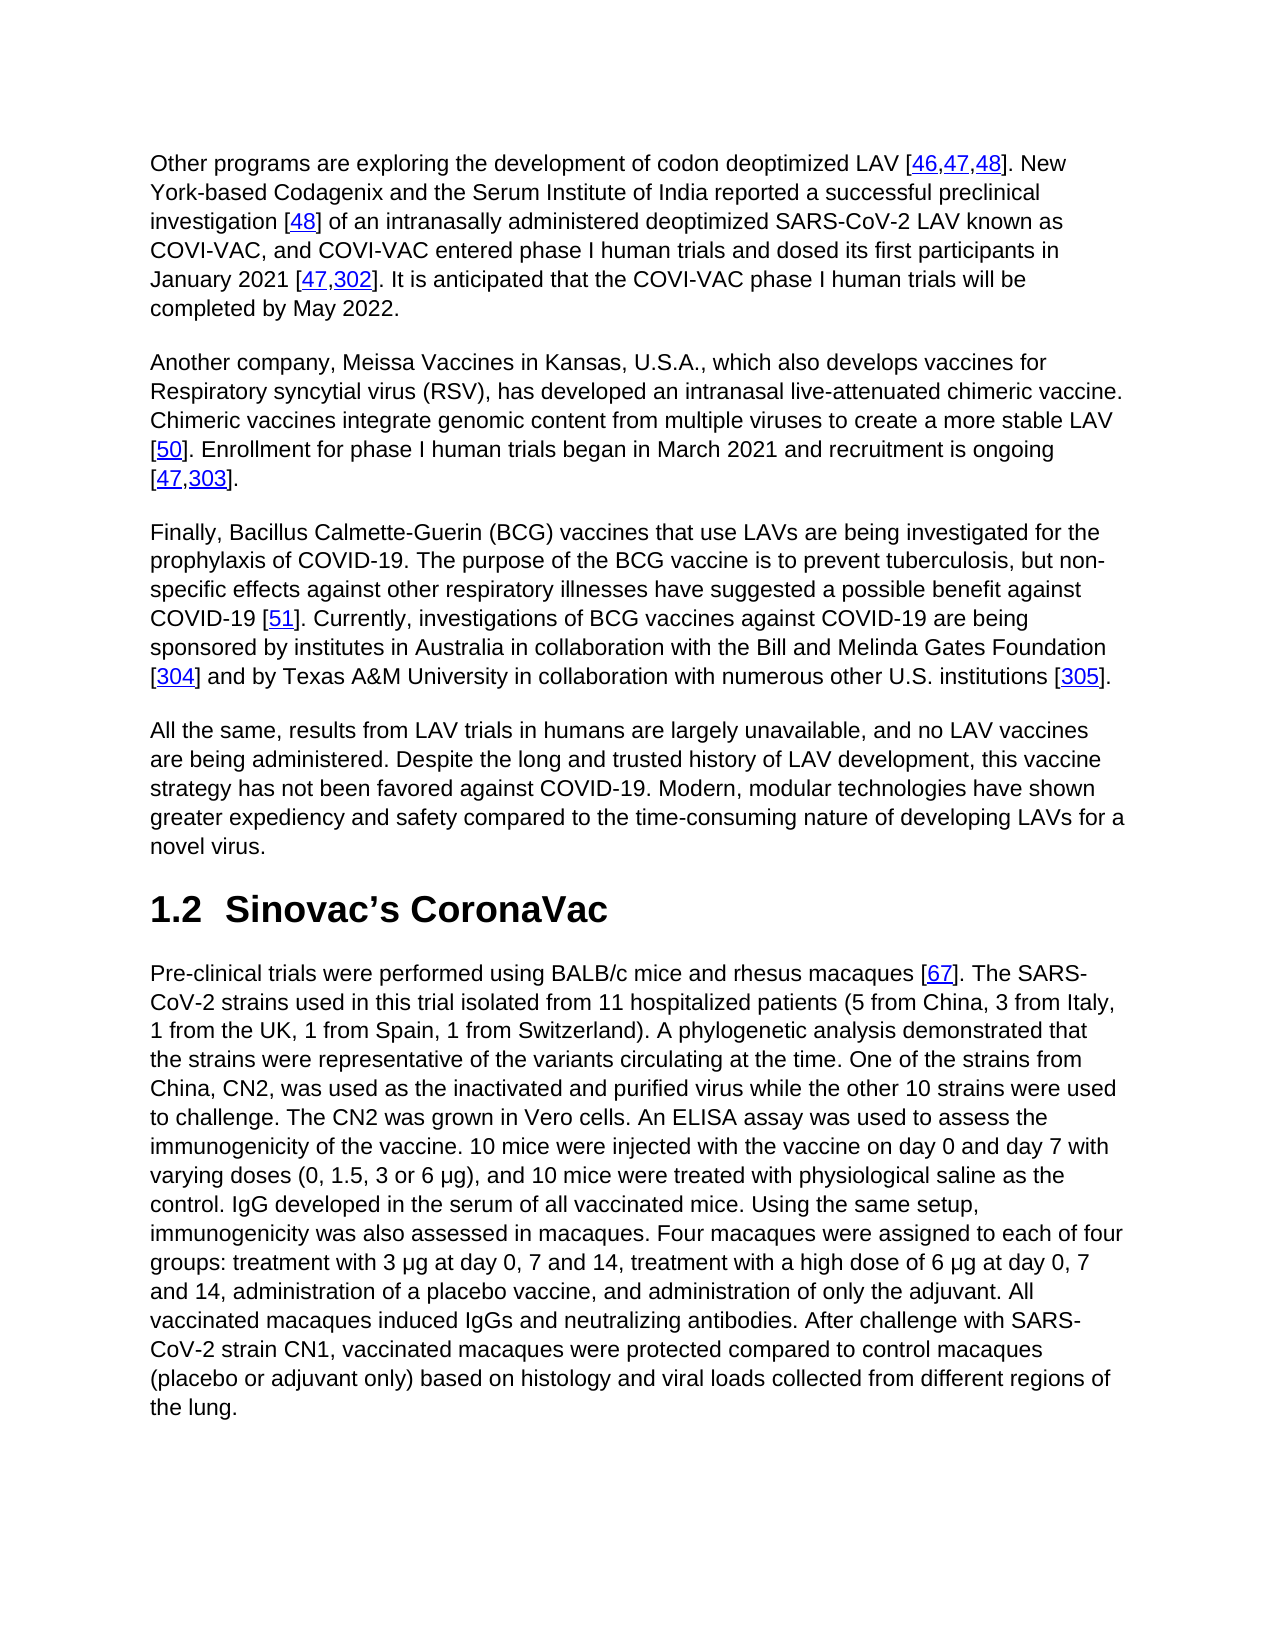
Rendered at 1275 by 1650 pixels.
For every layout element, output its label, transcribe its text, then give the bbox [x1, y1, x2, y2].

text All the same, results from LAV trials in humans are largely unavailable, and no LAV vaccines are being administered. Despite the long and trusted history of LAV development, this vaccine strategy has not been favored against COVID-19. Modern, modular technologies have shown greater expediency and safety compared to the time-consuming nature of developing LAVs for a novel virus. [150, 717, 1125, 859]
text Finally, Bacillus Calmette-Guerin (BCG) vaccines that use LAVs are being investigated for the prophylaxis of COVID-19. The purpose of the BCG vaccine is to prevent tuberculosis, but non-specific effects against other respiratory illnesses have suggested a possible benefit against COVID-19 [51]. Currently, investigations of BCG vaccines against COVID-19 are being sponsored by institutes in Australia in collaboration with the Bill and Melinda Gates Foundation [304] and by Texas A&M University in collaboration with numerous other U.S. institutions [305]. [150, 518, 1125, 690]
subtitle 1.2 Sinovac’s CoronaVac [150, 887, 1125, 930]
text Another company, Meissa Vaccines in Kansas, U.S.A., which also develops vaccines for Respiratory syncytial virus (RSV), has developed an intranasal live-attenuated chimeric vaccine. Chimeric vaccines integrate genomic content from multiple viruses to create a more stable LAV [50]. Enrollment for phase I human trials began in March 2021 and recruitment is ongoing [47,303]. [150, 349, 1125, 491]
text Other programs are exploring the development of codon deoptimized LAV [46,47,48]. New York-based Codagenix and the Serum Institute of India reported a successful preclinical investigation [48] of an intranasally administered deoptimized SARS-CoV-2 LAV known as COVI-VAC, and COVI-VAC entered phase I human trials and dosed its first participants in January 2021 [47,302]. It is anticipated that the COVI-VAC phase I human trials will be completed by May 2022. [150, 150, 1125, 321]
text Pre-clinical trials were performed using BALB/c mice and rhesus macaques [67]. The SARS-CoV-2 strains used in this trial isolated from 11 hospitalized patients (5 from China, 3 from Italy, 1 from the UK, 1 from Spain, 1 from Switzerland). A phylogenetic analysis demonstrated that the strains were representative of the variants circulating at the time. One of the strains from China, CN2, was used as the inactivated and purified virus while the other 10 strains were used to challenge. The CN2 was grown in Vero cells. An ELISA assay was used to assess the immunogenicity of the vaccine. 10 mice were injected with the vaccine on day 0 and day 7 with varying doses (0, 1.5, 3 or 6 μg), and 10 mice were treated with physiological saline as the control. IgG developed in the serum of all vaccinated mice. Using the same setup, immunogenicity was also assessed in macaques. Four macaques were assigned to each of four groups: treatment with 3 μg at day 0, 7 and 14, treatment with a high dose of 6 μg at day 0, 7 and 14, administration of a placebo vaccine, and administration of only the adjuvant. All vaccinated macaques induced IgGs and neutralizing antibodies. After challenge with SARS-CoV-2 strain CN1, vaccinated macaques were protected compared to control macaques (placebo or adjuvant only) based on histology and viral loads collected from different regions of the lung. [150, 959, 1125, 1420]
